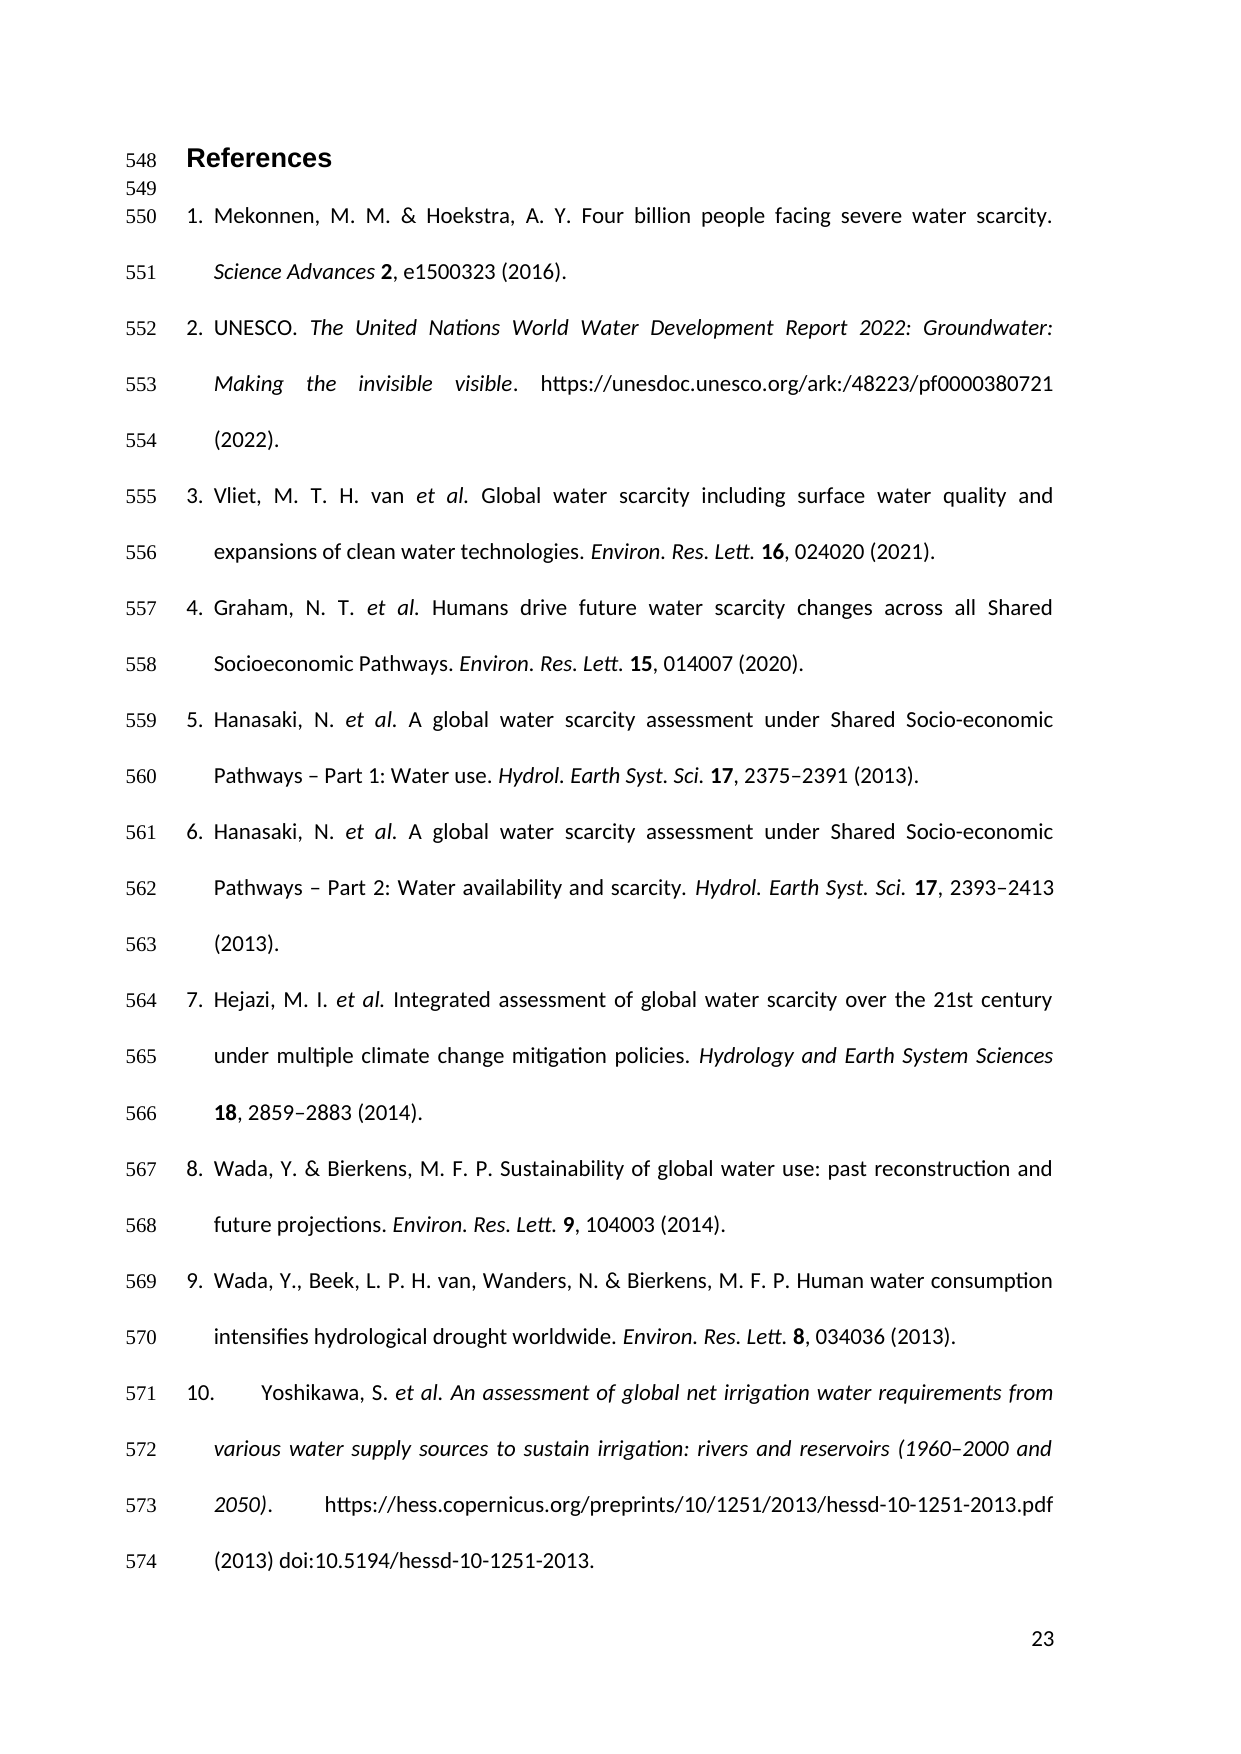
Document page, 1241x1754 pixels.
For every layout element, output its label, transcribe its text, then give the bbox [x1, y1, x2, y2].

text 4. Graham, N. T. et al. Humans drive future water scarcity changes across all Shared Socioeconomic Pathways. Environ. Res. Lett. 15, 014007 (2020). [186, 593, 1054, 677]
text 7. Hejazi, M. I. et al. Integrated assessment of global water scarcity over the 21st century under multiple climate change mitigation policies. Hydrology and Earth System Sciences 18, 2859–2883 (2014). [186, 986, 1054, 1126]
text 10. Yoshikawa, S. et al. An assessment of global net irrigation water requirements from various water supply sources to sustain irrigation: rivers and reservoirs (1960–2000 and 2050). https://hess.copernicus.org/preprints/10/1251/2013/hessd-10-1251-2013.pdf (2013) doi:10.5194/hessd-10-1251-2013. [186, 1378, 1054, 1574]
subtitle References [186, 142, 1054, 173]
text 2. UNESCO. The United Nations World Water Development Report 2022: Groundwater: Making the invisible visible. https://unesdoc.unesco.org/ark:/48223/pf0000380721 (2022). [186, 313, 1054, 453]
text 6. Hanasaki, N. et al. A global water scarcity assessment under Shared Socio-economic Pathways – Part 2: Water availability and scarcity. Hydrol. Earth Syst. Sci. 17, 2393–2413 (2013). [186, 817, 1054, 958]
text 8. Wada, Y. & Bierkens, M. F. P. Sustainability of global water use: past reconstruction and future projections. Environ. Res. Lett. 9, 104003 (2014). [186, 1154, 1054, 1238]
text 9. Wada, Y., Beek, L. P. H. van, Wanders, N. & Bierkens, M. F. P. Human water consumption intensifies hydrological drought worldwide. Environ. Res. Lett. 8, 034036 (2013). [186, 1266, 1054, 1350]
text 1. Mekonnen, M. M. & Hoekstra, A. Y. Four billion people facing severe water scarcity. Science Advances 2, e1500323 (2016). [186, 201, 1054, 285]
text 5. Hanasaki, N. et al. A global water scarcity assessment under Shared Socio-economic Pathways – Part 1: Water use. Hydrol. Earth Syst. Sci. 17, 2375–2391 (2013). [186, 705, 1054, 789]
text 3. Vliet, M. T. H. van et al. Global water scarcity including surface water quality and expansions of clean water technologies. Environ. Res. Lett. 16, 024020 (2021). [186, 481, 1054, 565]
